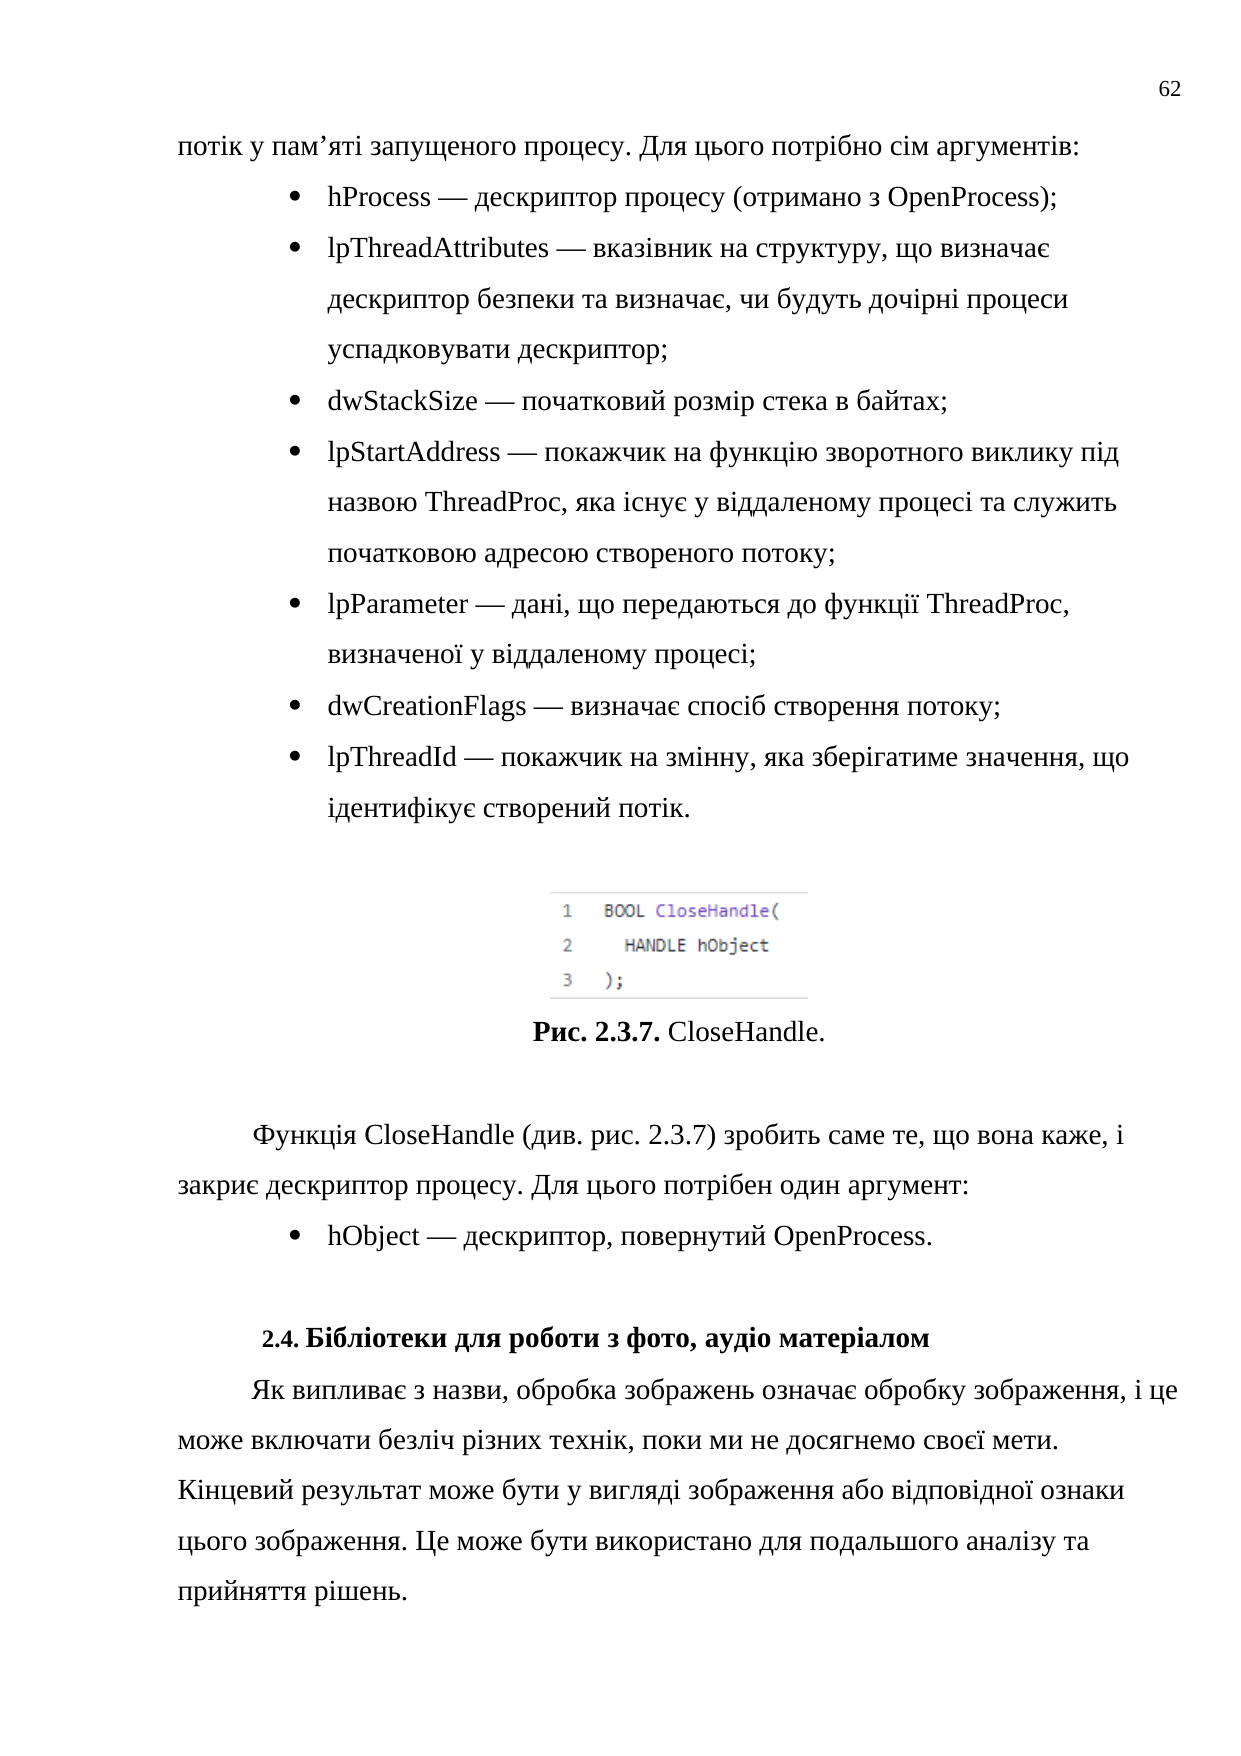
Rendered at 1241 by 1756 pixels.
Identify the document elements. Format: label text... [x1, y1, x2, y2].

text Як випливає з назви, обробка зображень означає обробку зображення, і це може включати безліч різних технік, поки ми не досягнемо своєї мети. Кінцевий результат може бути у вигляді зображення або відповідної ознаки цього зображення. Це може бути використано для подальшого аналізу та прийняття рішень. [177, 1372, 1181, 1607]
list lpThreadAttributes — вказівник на структуру, що визначає дескриптор безпеки та визначає, чи будуть дочірні процеси успадковувати дескриптор; [290, 231, 1181, 365]
list Бібліотеки для роботи з фото, аудіо матеріалом [262, 1320, 1181, 1354]
list dwStackSize — початковий розмір стека в байтах; [290, 383, 1181, 416]
list lpParameter — дані, що передаються до функції ThreadProc, визначеної у віддаленому процесі; [290, 586, 1181, 670]
text Рис. 2.3.7. CloseHandle. [177, 1014, 1181, 1048]
list dwCreationFlags — визначає спосіб створення потоку; [290, 688, 1181, 722]
text Функція CloseHandle (див. рис. 2.3.7) зробить саме те, що вона каже, і закриє дескриптор процесу. Для цього потрібен один аргумент: [177, 1117, 1181, 1201]
list hObject — дескриптор, повернутий OpenProcess. [290, 1218, 1181, 1252]
picture [550, 892, 809, 999]
list lpThreadId — покажчик на змінну, яка зберігатиме значення, що ідентифікує створений потік. [290, 739, 1181, 823]
list hProcess — дескриптор процесу (отримано з OpenProcess); [290, 179, 1181, 213]
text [177, 128, 1181, 161]
list lpStartAddress — покажчик на функцію зворотного виклику під назвою ThreadProc, яка існує у віддаленому процесі та служить початковою адресою створеного потоку; [290, 434, 1181, 568]
